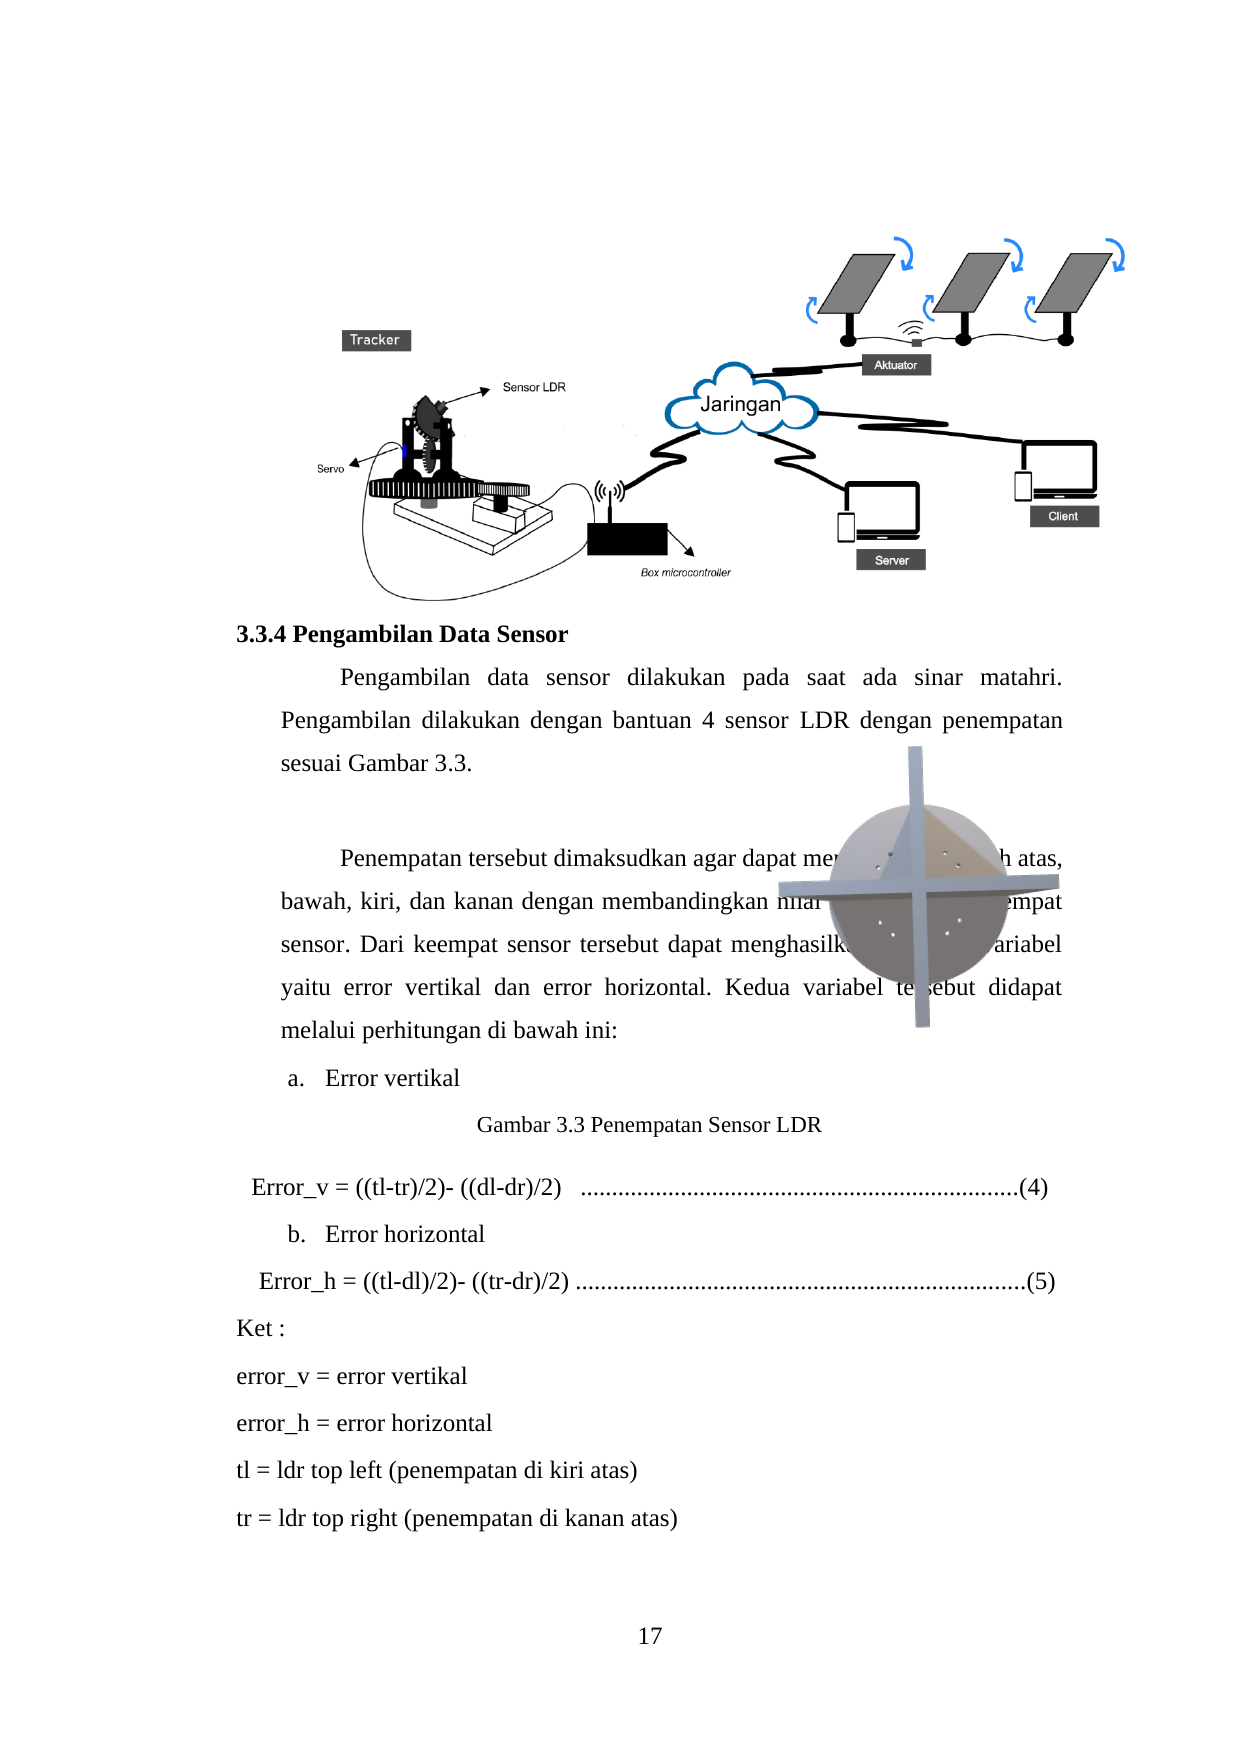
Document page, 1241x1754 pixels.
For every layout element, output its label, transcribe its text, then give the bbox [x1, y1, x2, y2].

picture [774, 743, 1063, 1039]
text LDR dengan penempatan sesuai Gambar 33. [281, 662, 1063, 777]
picture [317, 236, 1125, 601]
